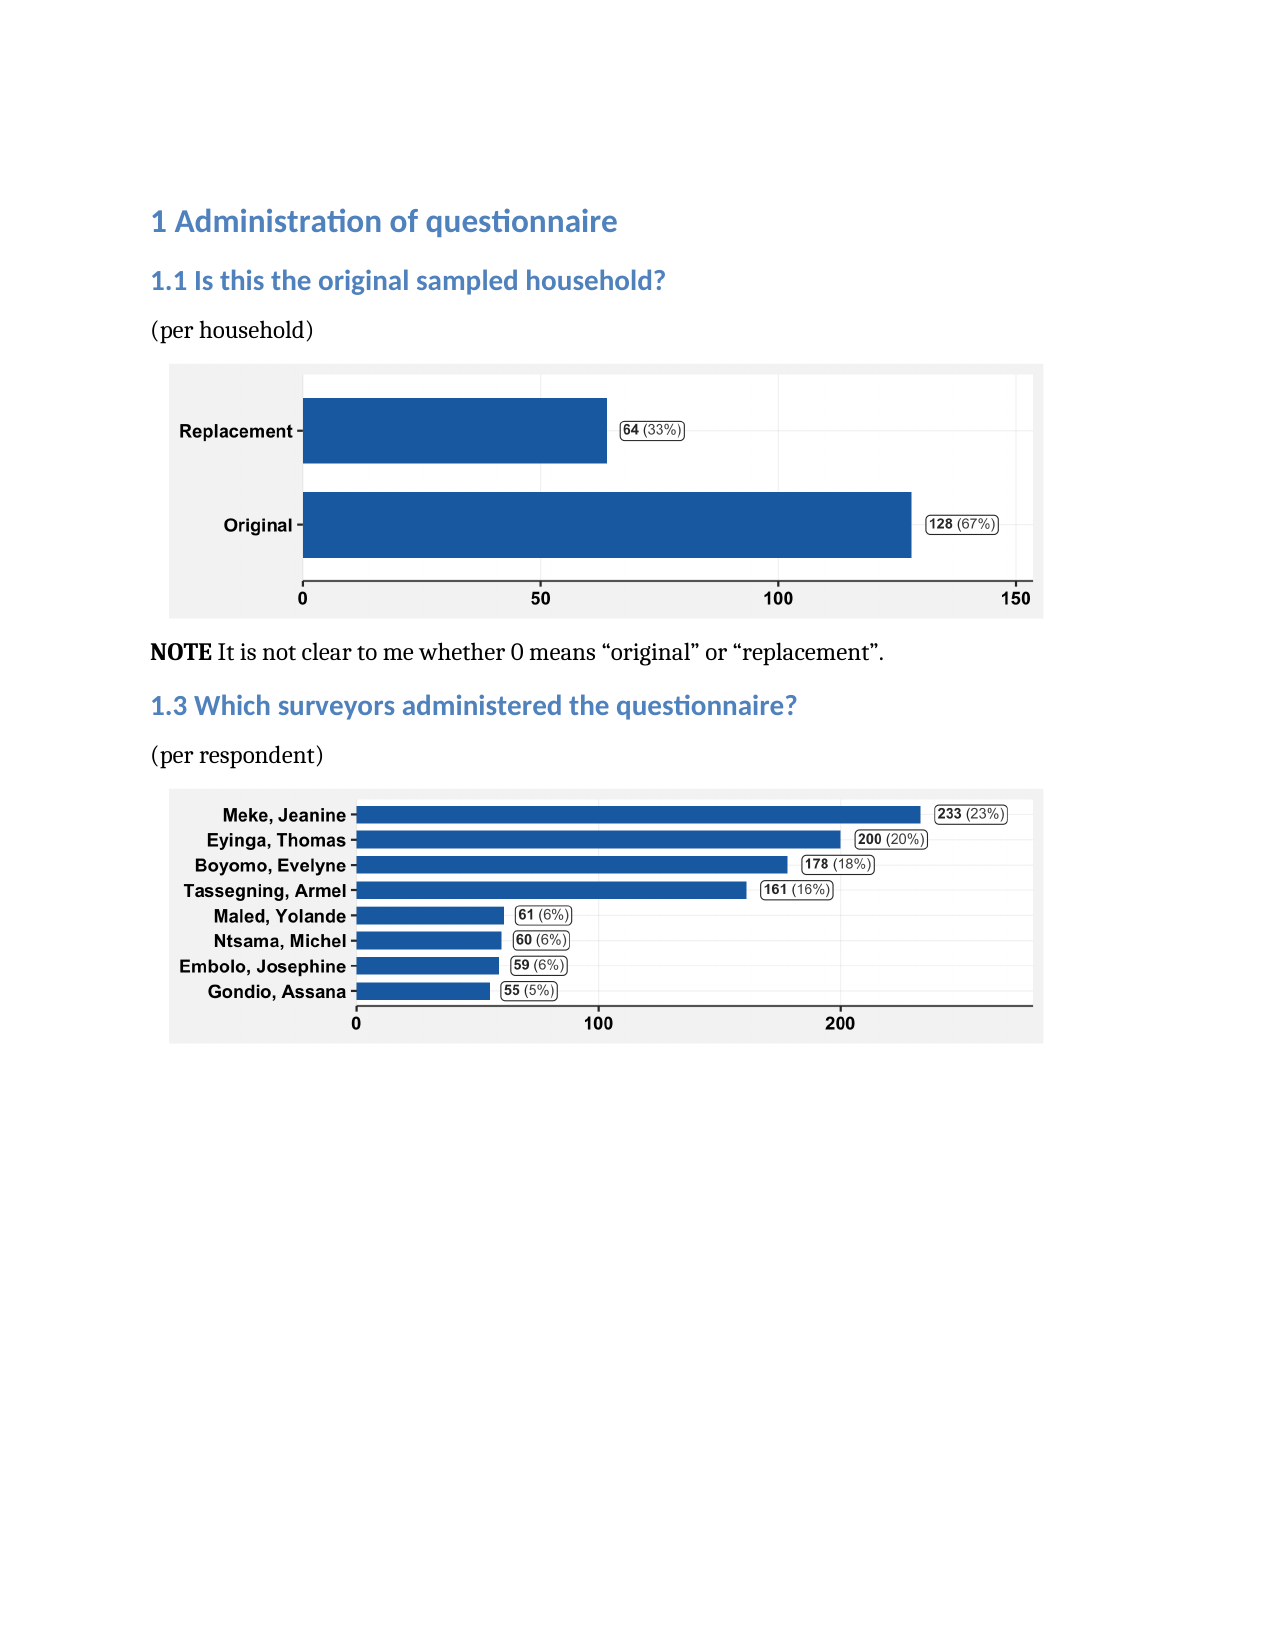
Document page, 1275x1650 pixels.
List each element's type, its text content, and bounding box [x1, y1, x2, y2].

subtitle 1.1 Is this the original sampled household? [150, 262, 1125, 297]
picture [168, 363, 1044, 619]
text (per respondent) [150, 741, 1125, 770]
subtitle 1.3 Which surveyors administered the questionnaire? [150, 687, 1125, 723]
text NOTE It is not clear to me whether 0 means “original” or “replacement”. [150, 637, 1125, 666]
text (per household) [150, 316, 1125, 345]
picture [168, 788, 1044, 1044]
subtitle 1 Administration of questionnaire [150, 200, 1125, 241]
